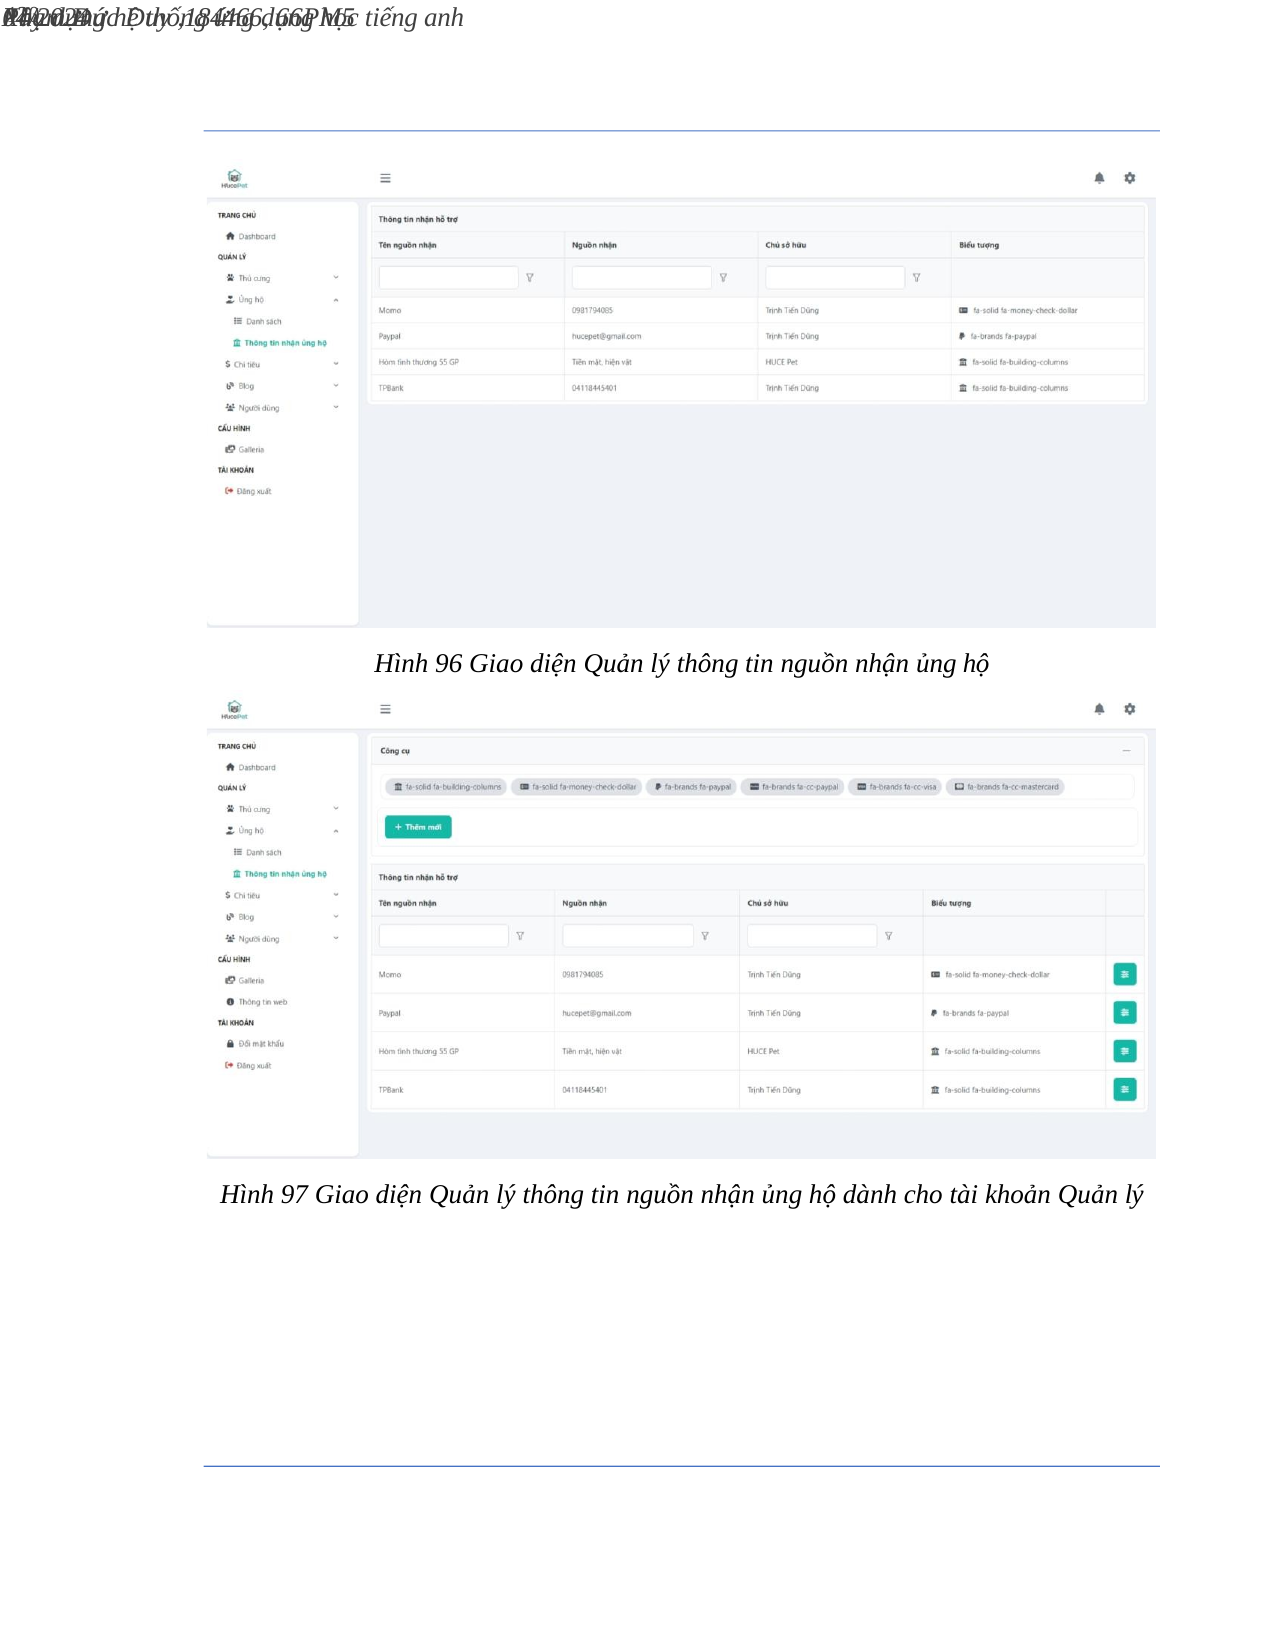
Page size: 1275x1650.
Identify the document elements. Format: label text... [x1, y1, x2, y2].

text Hình 96 Giao diện Quản lý thông tin nguồn nhận ủng hộ [340, 647, 1023, 678]
picture [206, 159, 1156, 628]
picture [206, 690, 1156, 1159]
